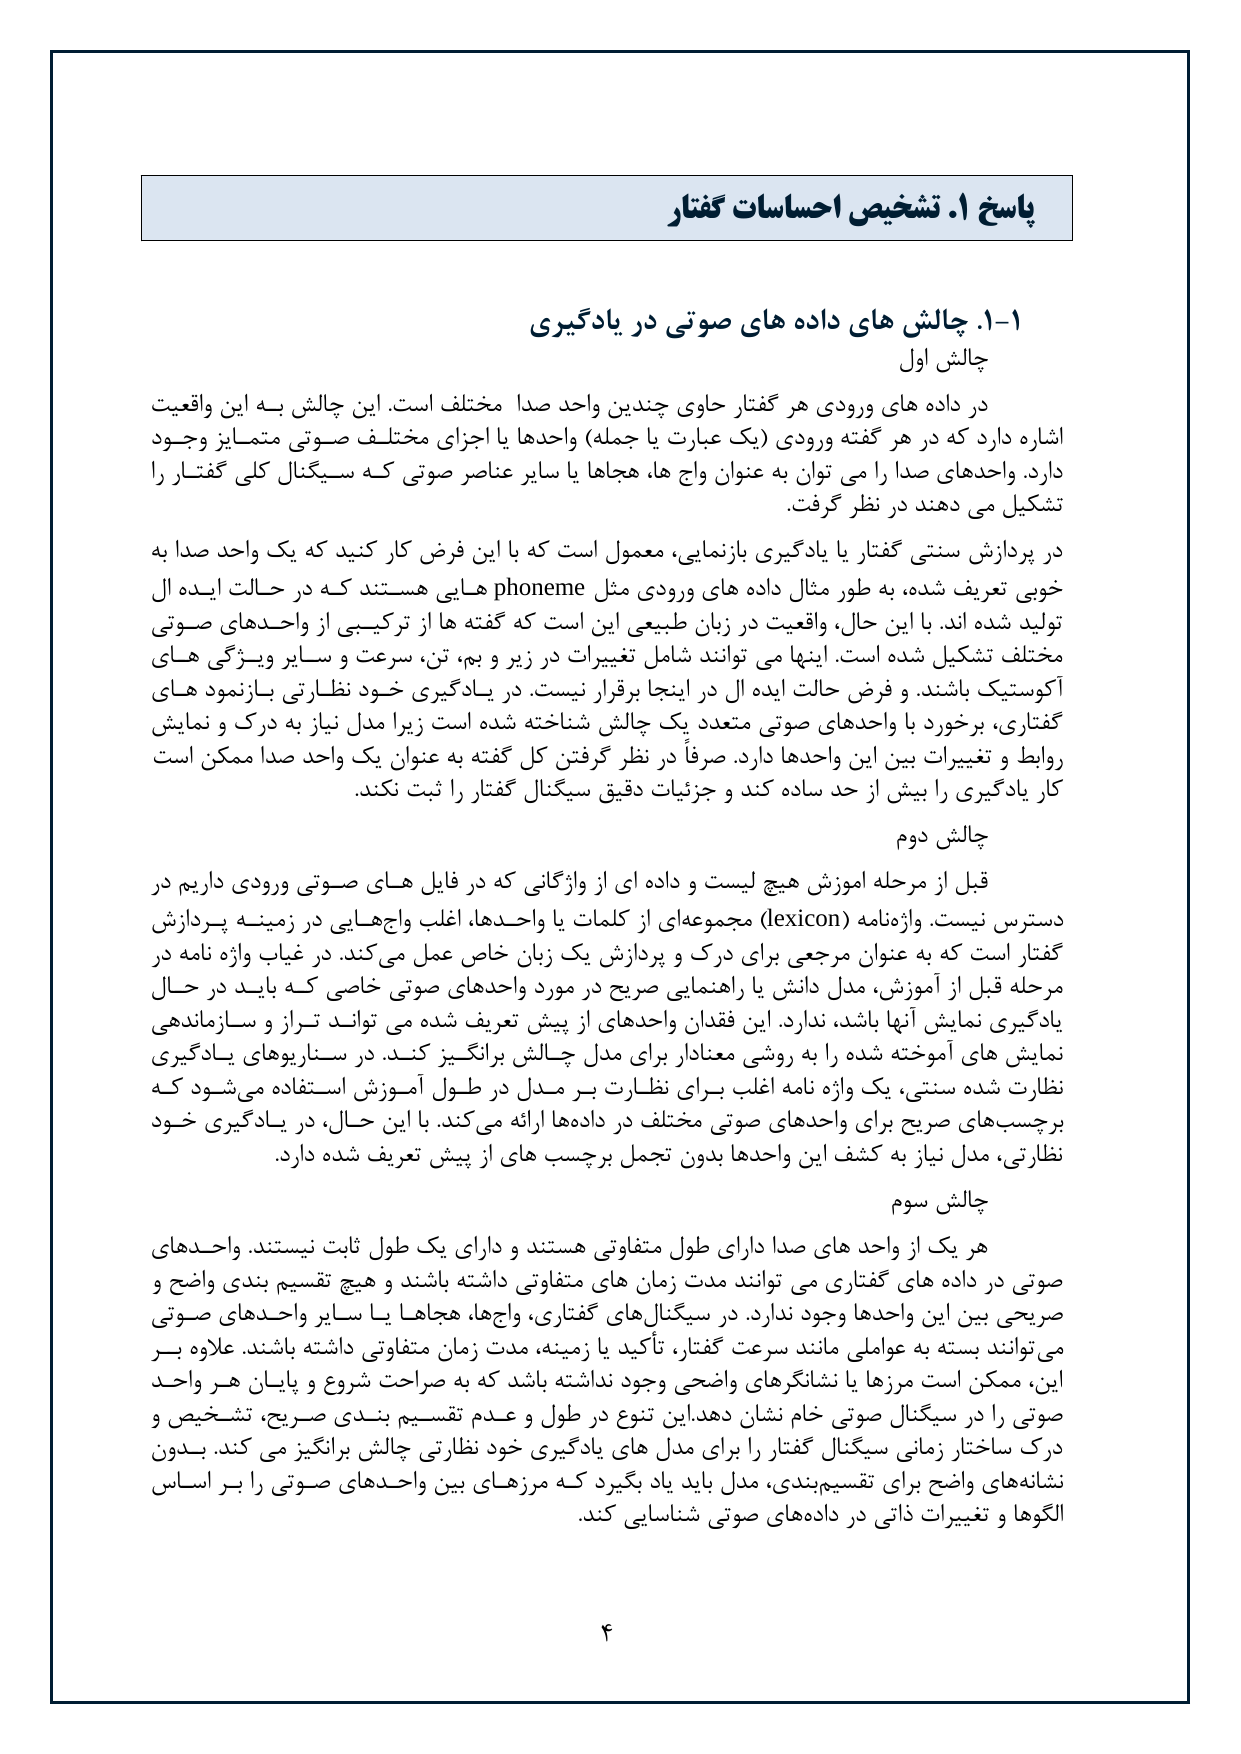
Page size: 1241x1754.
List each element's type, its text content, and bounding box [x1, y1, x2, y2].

text در پردازش سنتی گفتار یا یادگیری بازنمایی، معمول است که با این فرض کار کنید که یک واحد صدا به خوبی تعریف شده، به طور مثال داده های ورودی مثل phoneme هایی هستند که در حالت ایده ال تولید شده اند. با این حال، واقعیت در زبان طبیعی این است که گفته ها از ترکیبی از واحدهای صوتی مختلف تشکیل شده است. اینها می توانند شامل تغییرات در زیر و بم، تن، سرعت و سایر ویژگی های آکوستیک باشند. و فرض حالت ایده ال در اینجا برقرار نیست. در یادگیری خود نظارتی بازنمود های گفتاری، برخورد با واحدهای صوتی متعدد یک چالش شناخته شده است زیرا مدل نیاز به درک و نمایش روابط و تغییرات بین این واحدها دارد. صرفاً در نظر گرفتن کل گفته به عنوان یک واحد صدا ممکن است کار یادگیری را بیش از حد ساده کند و جزئیات دقیق سیگنال گفتار را ثبت نکند. [150, 539, 1063, 807]
text چالش سوم [150, 1188, 1063, 1217]
subtitle پاسخ ۱. تشخیص احساسات گفتار [142, 176, 1072, 240]
subtitle ۱-۱. چالش های داده های صوتی در یادگیری [150, 308, 1063, 341]
text در داده های ورودی هر گفتار حاوی چندین واحد صدا مختلف است. این چالش به این واقعیت اشاره دارد که در هر گفته ورودی (یک عبارت یا جمله) واحدها یا اجزای مختلف صوتی متمایز وجود دارد. واحدهای صدا را می توان به عنوان واج ها، هجاها یا سایر عناصر صوتی که سیگنال کلی گفتار را تشکیل می دهند در نظر گرفت. [150, 392, 1063, 522]
text چالش دوم [150, 824, 1063, 853]
text چالش اول [150, 346, 1063, 375]
text هر یک از واحد های صدا دارای طول متفاوتی هستند و دارای یک طول ثابت نیستند. واحدهای صوتی در داده های گفتاری می توانند مدت زمان های متفاوتی داشته باشند و هیچ تقسیم بندی واضح و صریحی بین این واحدها وجود ندارد. در سیگنال‌های گفتاری، واج‌ها، هجاها یا سایر واحدهای صوتی می‌توانند بسته به عواملی مانند سرعت گفتار، تأکید یا زمینه، مدت زمان متفاوتی داشته باشند. علاوه بر این، ممکن است مرزها یا نشانگرهای واضحی وجود نداشته باشد که به صراحت شروع و پایان هر واحد صوتی را در سیگنال صوتی خام نشان دهد.این تنوع در طول و عدم تقسیم بندی صریح، تشخیص و درک ساختار زمانی سیگنال گفتار را برای مدل های یادگیری خود نظارتی چالش برانگیز می کند. بدون نشانه‌های واضح برای تقسیم‌بندی، مدل باید یاد بگیرد که مرزهای بین واحدهای صوتی را بر اساس الگوها و تغییرات ذاتی در داده‌های صوتی شناسایی کند. [150, 1234, 1063, 1532]
text قبل از مرحله اموزش هیچ لیست و داده ای از واژگانی که در فایل های صوتی ورودی داریم در دسترس نیست. واژه‌نامه (lexicon) مجموعه‌ای از کلمات یا واحدها، اغلب واج‌هایی در زمینه پردازش گفتار است که به عنوان مرجعی برای درک و پردازش یک زبان خاص عمل می‌کند. در غیاب واژه نامه در مرحله قبل از آموزش، مدل دانش یا راهنمایی صریح در مورد واحدهای صوتی خاصی که باید در حال یادگیری نمایش آنها باشد، ندارد. این فقدان واحدهای از پیش تعریف شده می تواند تراز و سازماندهی نمایش های آموخته شده را به روشی معنادار برای مدل چالش برانگیز کند. در سناریوهای یادگیری نظارت شده سنتی، یک واژه نامه اغلب برای نظارت بر مدل در طول آموزش استفاده می‌شود که برچسب‌های صریح برای واحدهای صوتی مختلف در داده‌ها ارائه می‌کند. با این حال، در یادگیری خود نظارتی، مدل نیاز به کشف این واحدها بدون تجمل برچسب های از پیش تعریف شده دارد. [150, 870, 1063, 1171]
